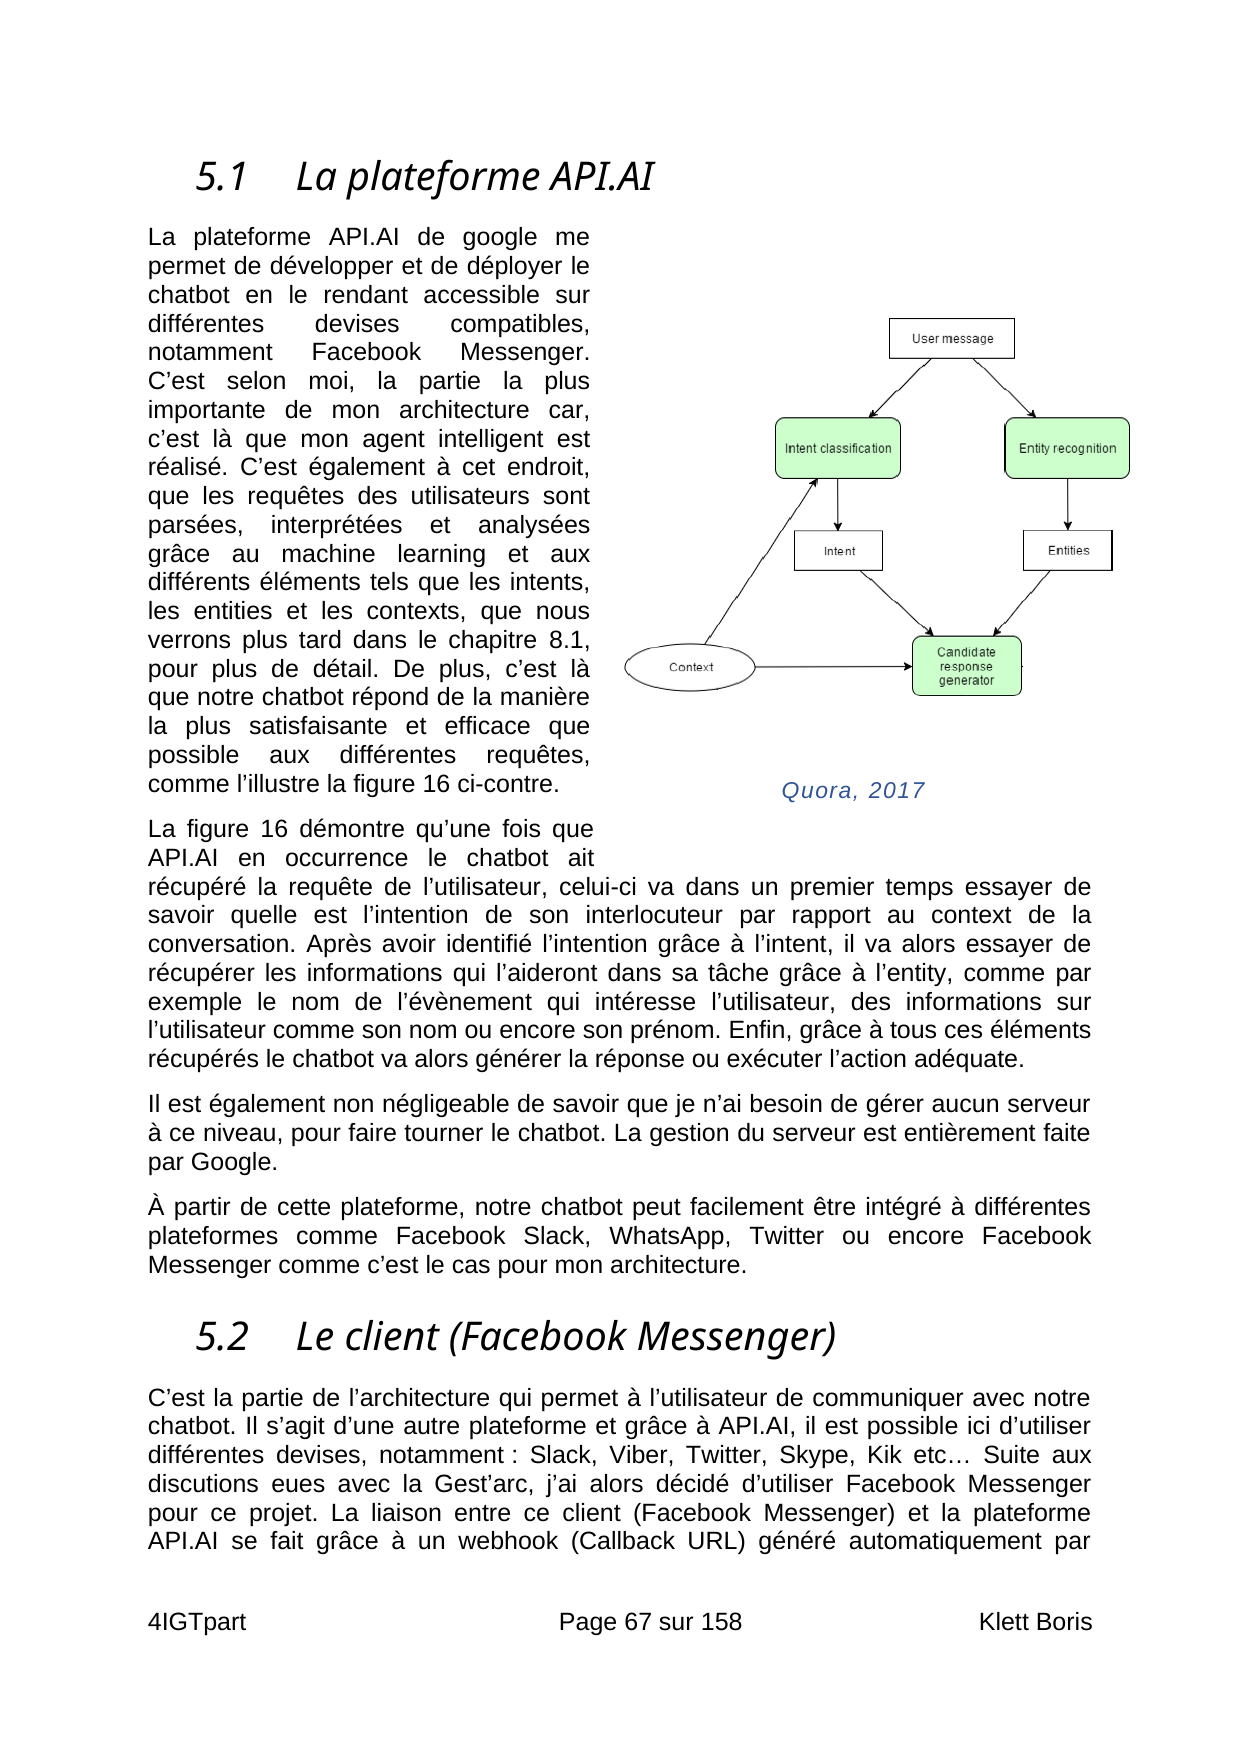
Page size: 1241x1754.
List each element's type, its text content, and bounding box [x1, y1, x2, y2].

list La plateforme API.AI [195, 148, 1093, 202]
picture [620, 305, 1144, 704]
list Le client (Facebook Messenger) [195, 1308, 1093, 1362]
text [148, 1383, 1093, 1555]
text À partir de cette plateforme, notre chatbot peut facilement être intégré à différentes plateformes comme Facebook Slack, WhatsApp, Twitter ou encore Facebook Messenger comme c’est le cas pour mon architecture. [148, 1192, 1093, 1279]
text La figure 16 démontre qu’une fois que API.AI en occurrence le chatbot ait récupéré la requête de l’utilisateur, celui-ci va dans un premier temps essayer de savoir quelle est l’intention de son interlocuteur par rapport au context de la conversation. Après avoir identifié l’intention grâce à l’intent, il va alors essayer de récupérer les informations qui l’aideront dans sa tâche grâce à l’entity, comme par exemple le nom de l’évènement qui intéresse l’utilisateur, des informations sur l’utilisateur comme son nom ou encore son prénom. Enfin, grâce à tous ces éléments récupérés le chatbot va alors générer la réponse ou exécuter l’action adéquate. [148, 814, 1093, 1073]
text Il est également non négligeable de savoir que je n’ai besoin de gérer aucun serveur à ce niveau, pour faire tourner le chatbot. La gestion du serveur est entièrement faite par Google. [148, 1089, 1093, 1176]
